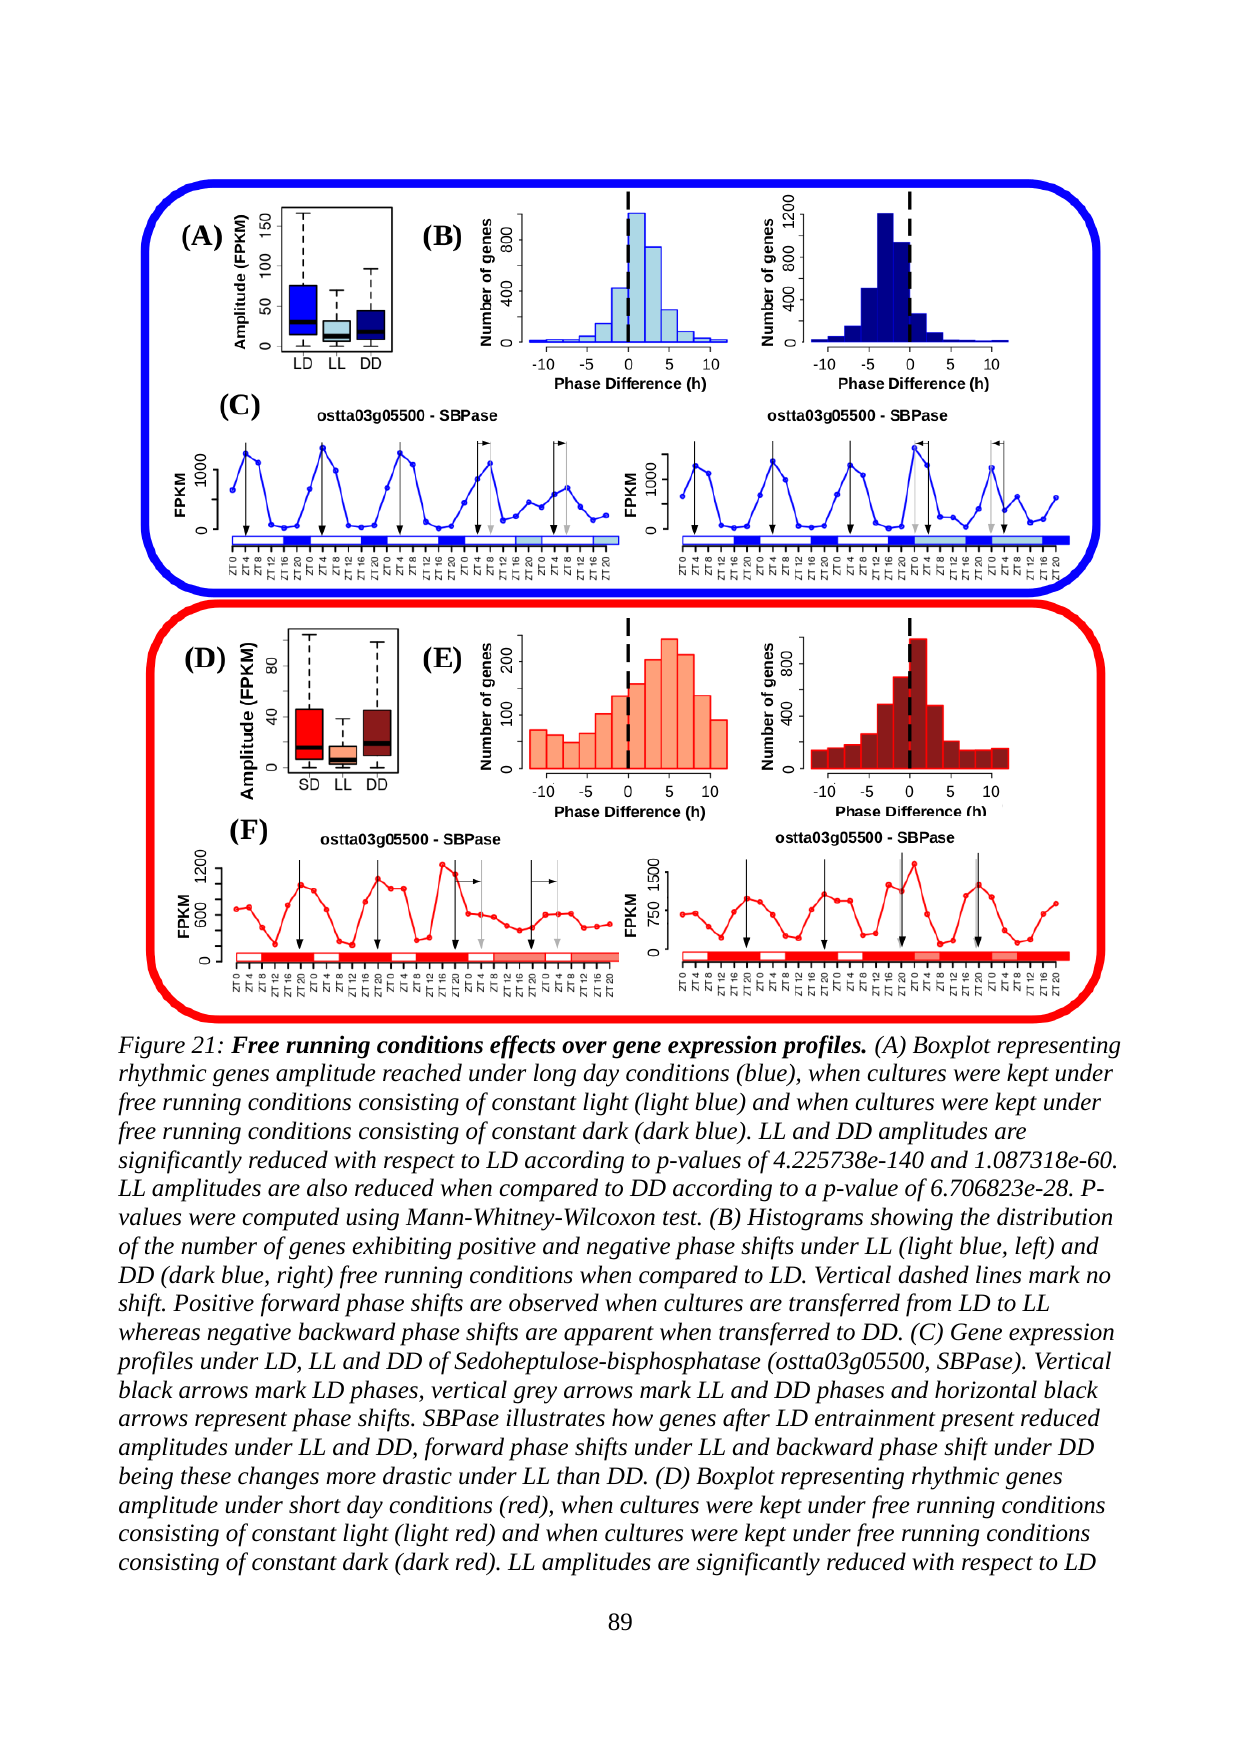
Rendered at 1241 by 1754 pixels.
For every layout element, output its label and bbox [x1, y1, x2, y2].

text [118, 1030, 1122, 1576]
picture [118, 176, 1123, 1030]
